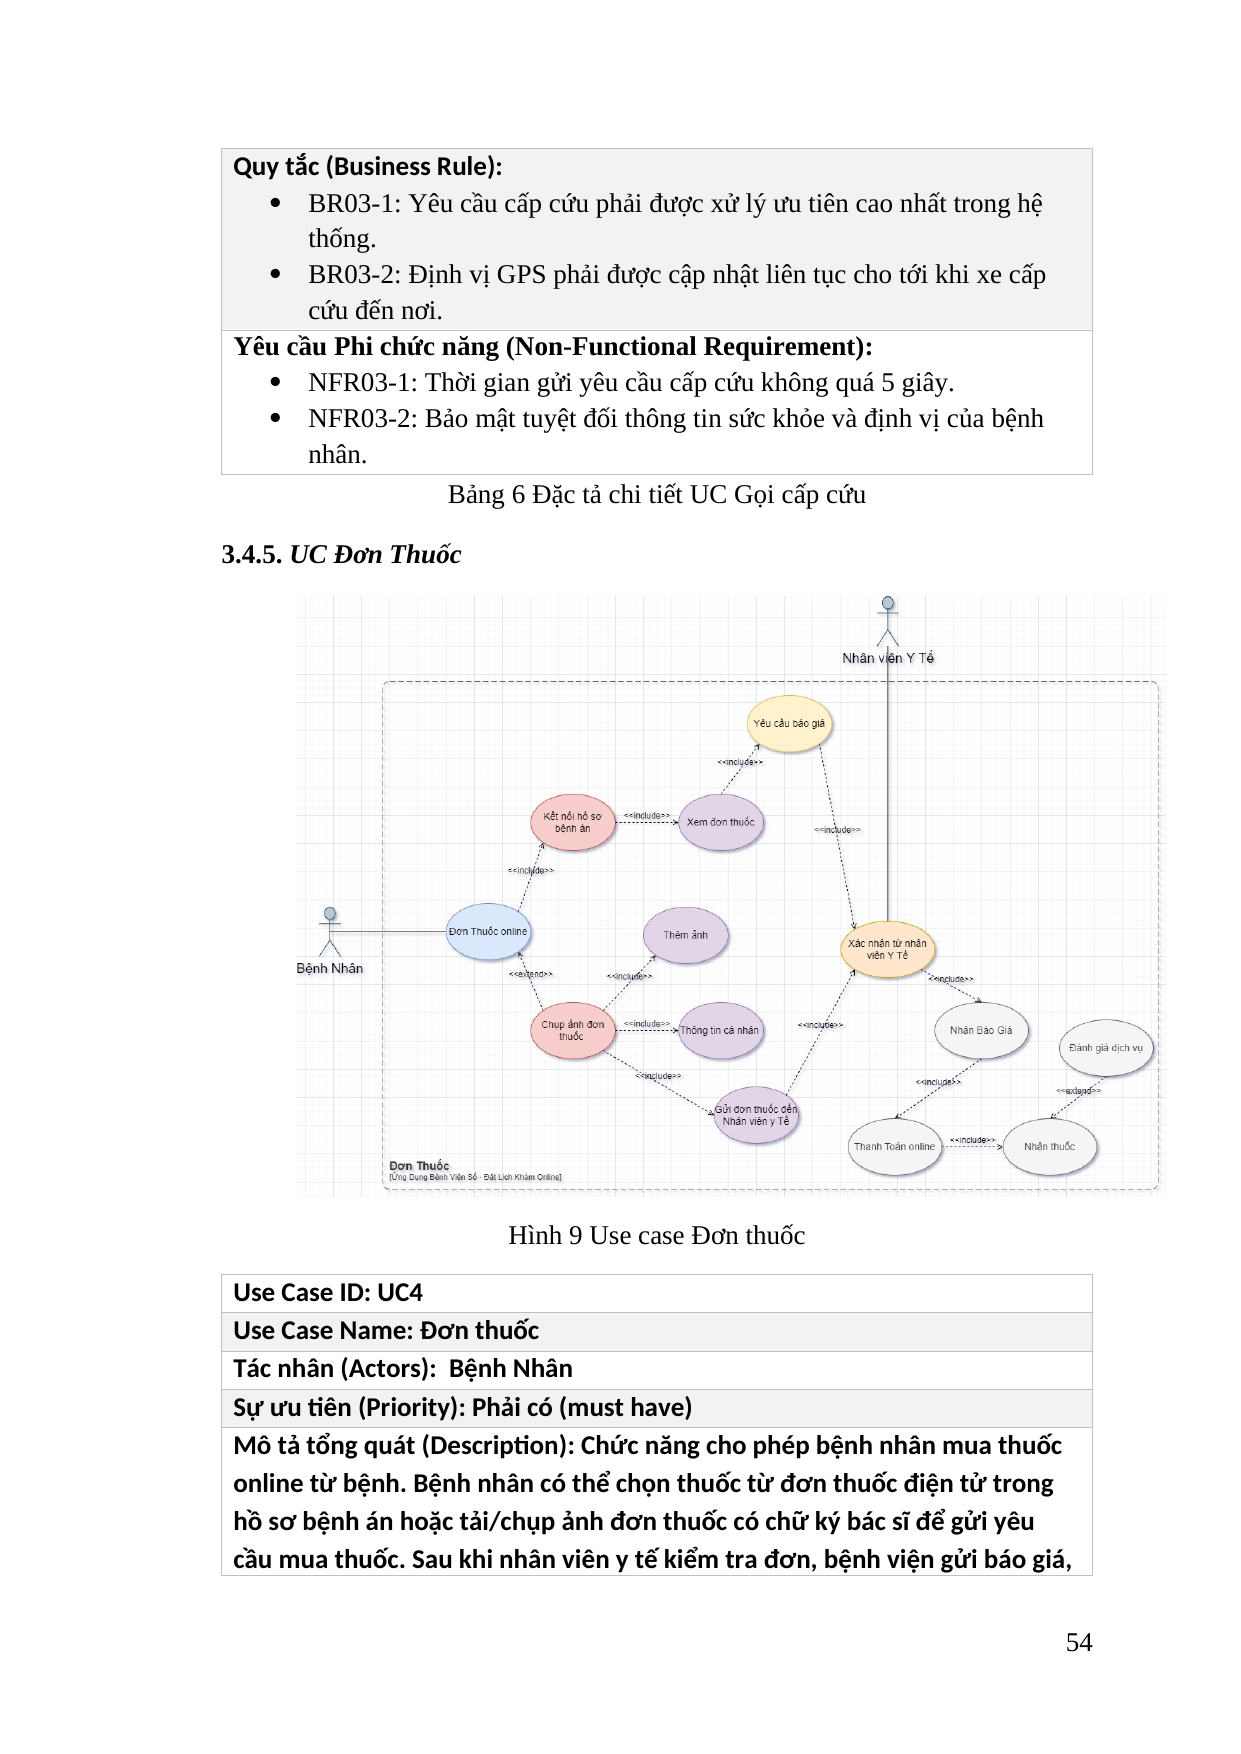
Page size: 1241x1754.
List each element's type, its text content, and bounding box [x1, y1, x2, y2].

table_header Use Case ID: UC4 [222, 1275, 1092, 1312]
table_cell Use Case Name: Đơn thuốc [222, 1313, 1092, 1351]
table_cell Quy tắc (Business Rule): BR03-1: Yêu cầu cấp cứu phải được xử lý ưu tiên cao nhất trong hệ thống. BR03-2: Định vị GPS phải được cập nhật liên tục cho tới khi xe cấp cứu đến nơi. [222, 149, 1092, 329]
subtitle UC Đơn Thuốc [221, 538, 1092, 569]
table_cell Sự ưu tiên (Priority): Phải có (must have) [222, 1390, 1092, 1427]
table_cell Tác nhân (Actors): Bệnh Nhân [222, 1352, 1092, 1389]
picture [296, 596, 1166, 1197]
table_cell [222, 1428, 1092, 1575]
table_cell Yêu cầu Phi chức năng (Non-Functional Requirement): NFR03-1: Thời gian gửi yêu cầu cấp cứu không quá 5 giây. NFR03-2: Bảo mật tuyệt đối thông tin sức khỏe và định vị của bệnh nhân. [222, 331, 1092, 473]
